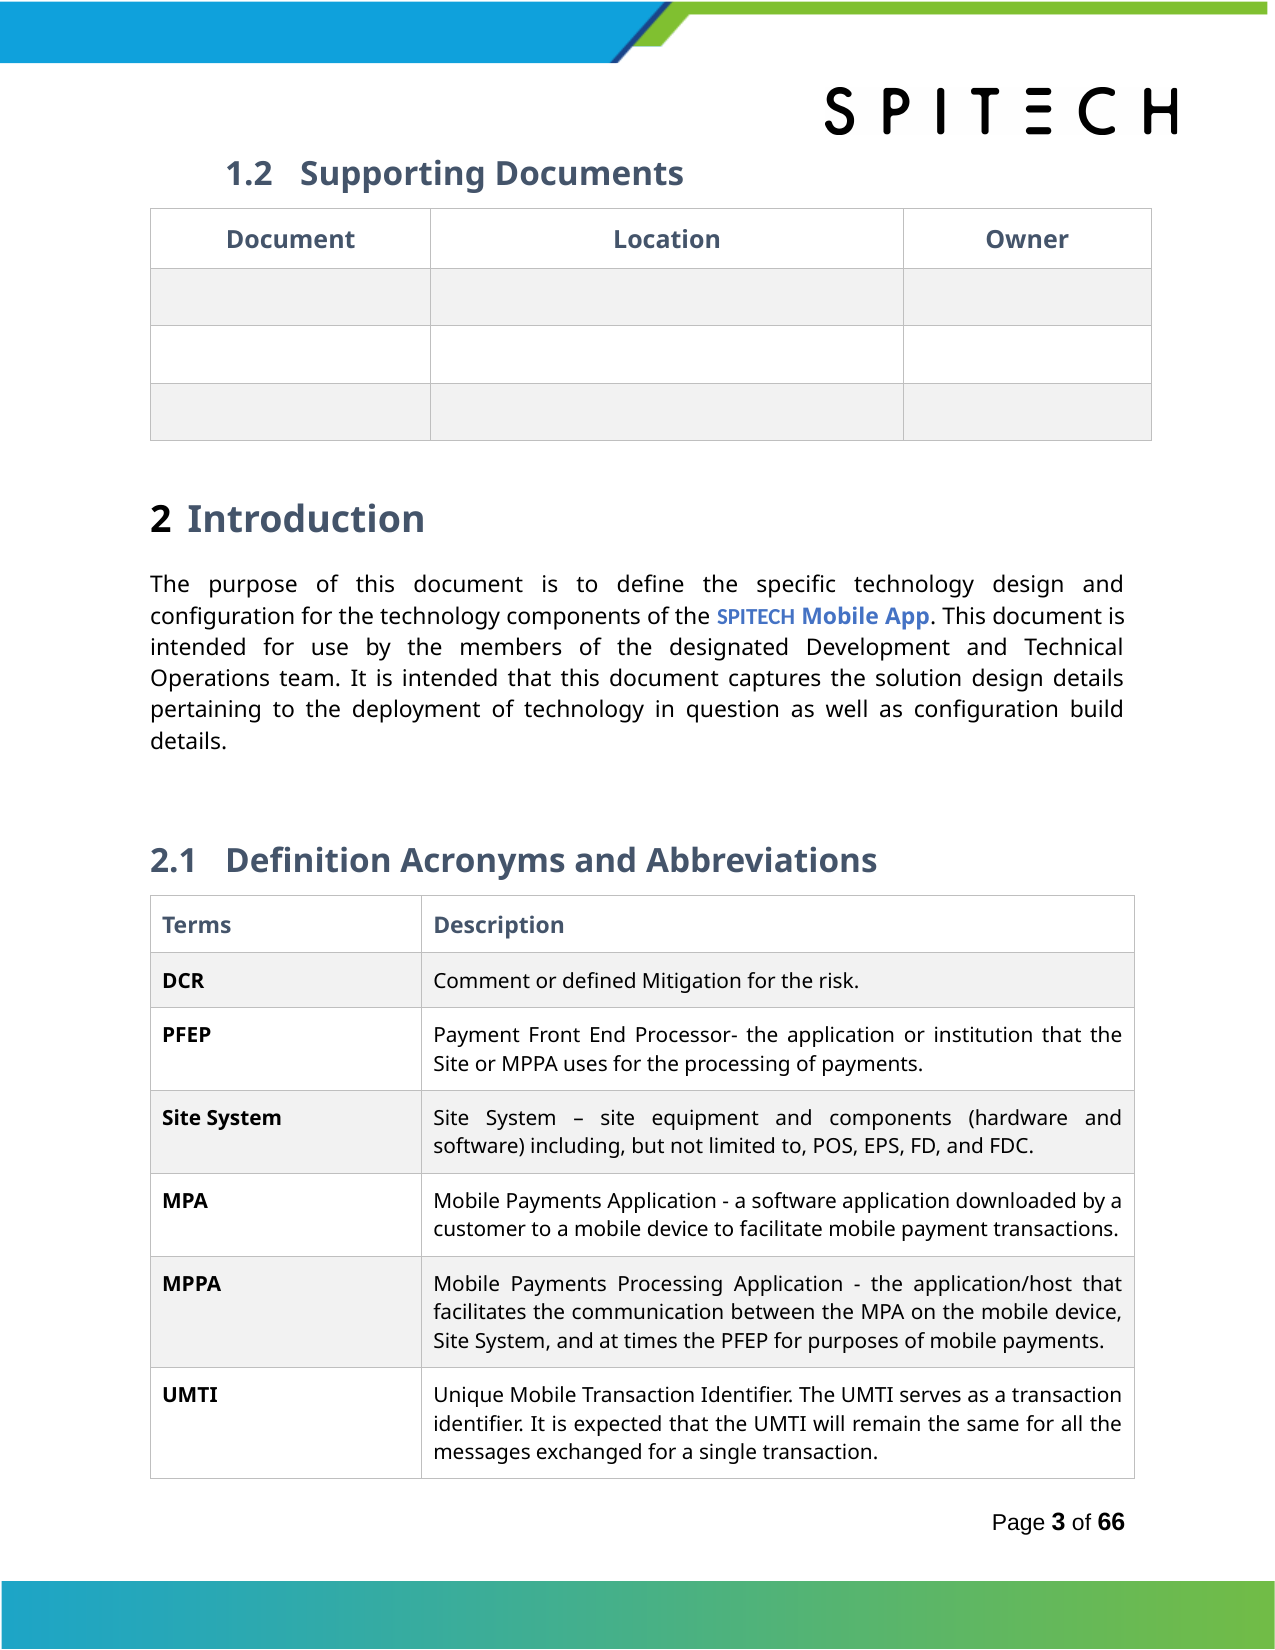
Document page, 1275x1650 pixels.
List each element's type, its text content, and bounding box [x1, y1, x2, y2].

subtitle Introduction [150, 492, 1125, 543]
table_cell [904, 326, 1151, 383]
table_header Terms [151, 896, 421, 952]
table_cell UMTI [151, 1368, 421, 1478]
table_cell [151, 269, 430, 325]
table_cell [151, 384, 430, 440]
subtitle 2.1 Definition Acronyms and Abbreviations [150, 837, 1125, 882]
table_cell PFEP [151, 1008, 421, 1090]
table_cell MPA [151, 1174, 421, 1256]
table_cell [151, 326, 430, 383]
table_cell [904, 269, 1151, 325]
text The purpose of this document is to define the specific technology design and configuration for the technology components of the SPITECH Mobile App. This document is intended for use by the members of the designated Development and Technical Operations team. It is intended that this document captures the solution design details pertaining to the deployment of technology in question as well as configuration build details. [150, 568, 1125, 756]
table_cell Unique Mobile Transaction Identifier. The UMTI serves as a transaction identifier. It is expected that the UMTI will remain the same for all the messages exchanged for a single transaction. [422, 1368, 1134, 1478]
table_cell Payment Front End Processor- the application or institution that the Site or MPPA uses for the processing of payments. [422, 1008, 1134, 1090]
table_cell [431, 269, 903, 325]
table_cell Site System – site equipment and components (hardware and software) including, but not limited to, POS, EPS, FD, and FDC. [422, 1091, 1134, 1173]
picture [1, 1581, 1275, 1649]
table_header Document [151, 209, 430, 268]
table_header Description [422, 896, 1134, 952]
table_cell Mobile Payments Application - a software application downloaded by a customer to a mobile device to facilitate mobile payment transactions. [422, 1174, 1134, 1256]
table_cell [431, 326, 903, 383]
picture [611, 1, 1268, 64]
table_cell Mobile Payments Processing Application - the application/host that facilitates the communication between the MPA on the mobile device, Site System, and at times the PFEP for purposes of mobile payments. [422, 1257, 1134, 1367]
table_cell Comment or defined Mitigation for the risk. [422, 953, 1134, 1007]
table_header Owner [904, 209, 1151, 268]
table_cell MPPA [151, 1257, 421, 1367]
table_cell [904, 384, 1151, 440]
table_cell Site System [151, 1091, 421, 1173]
picture [825, 87, 1178, 135]
table_cell DCR [151, 953, 421, 1007]
table_cell [431, 384, 903, 440]
table_header Location [431, 209, 903, 268]
subtitle 1.2 Supporting Documents [225, 150, 1125, 195]
